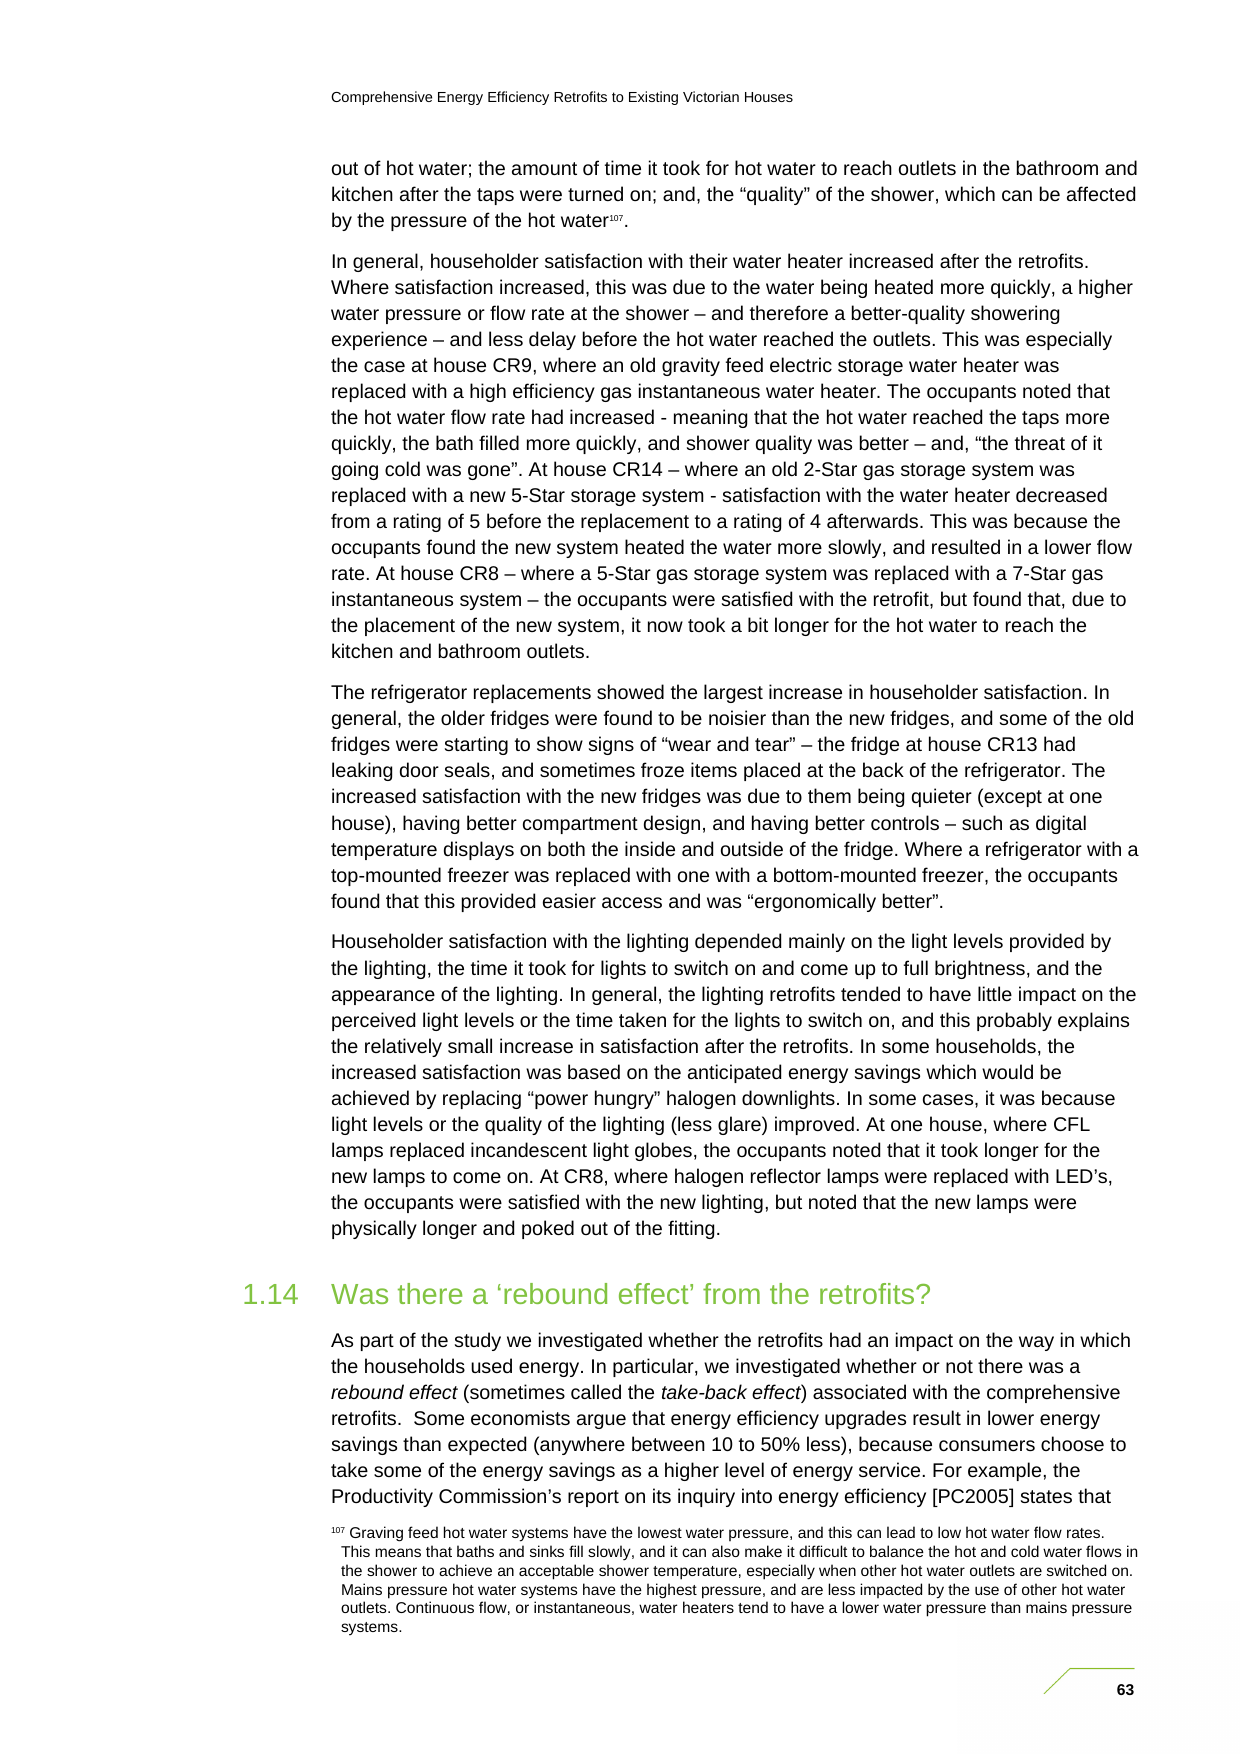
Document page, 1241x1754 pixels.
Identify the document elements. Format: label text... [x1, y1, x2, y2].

text The refrigerator replacements showed the largest increase in householder satisfaction. In general, the older fridges were found to be noisier than the new fridges, and some of the old fridges were starting to show signs of “wear and tear” – the fridge at house CR13 had leaking door seals, and sometimes froze items placed at the back of the refrigerator. The increased satisfaction with the new fridges was due to them being quieter (except at one house), having better compartment design, and having better controls – such as digital temperature displays on both the inside and outside of the fridge. Where a refrigerator with a top-mounted freezer was replaced with one with a bottom-mounted freezer, the occupants found that this provided easier access and was “ergonomically better”. [331, 678, 1140, 912]
text In general, householder satisfaction with their water heater increased after the retrofits. Where satisfaction increased, this was due to the water being heated more quickly, a higher water pressure or flow rate at the shower – and therefore a better-quality showering experience – and less delay before the hot water reached the outlets. This was especially the case at house CR9, where an old gravity feed electric storage water heater was replaced with a high efficiency gas instantaneous water heater. The occupants noted that the hot water flow rate had increased - meaning that the hot water reached the taps more quickly, the bath filled more quickly, and shower quality was better – and, “the threat of it going cold was gone”. At house CR14 – where an old 2-Star gas storage system was replaced with a new 5-Star storage system - satisfaction with the water heater decreased from a rating of 5 before the replacement to a rating of 4 afterwards. This was because the occupants found the new system heated the water more slowly, and resulted in a lower flow rate. At house CR8 – where a 5-Star gas storage system was replaced with a 7-Star gas instantaneous system – the occupants were satisfied with the retrofit, but found that, due to the placement of the new system, it now took a bit longer for the hot water to reach the kitchen and bathroom outlets. [331, 246, 1140, 663]
subtitle Was there a ‘rebound effect’ from the retrofits? [242, 1277, 1140, 1311]
picture [957, 1601, 1241, 1754]
text Householder satisfaction with the lighting depended mainly on the light levels provided by the lighting, the time it took for lights to switch on and come up to full brightness, and the appearance of the lighting. In general, the lighting retrofits tended to have little impact on the perceived light levels or the time taken for the lights to switch on, and this probably explains the relatively small increase in satisfaction after the retrofits. In some households, the increased satisfaction was based on the anticipated energy savings which would be achieved by replacing “power hungry” halogen downlights. In some cases, it was because light levels or the quality of the lighting (less glare) improved. At one house, where CFL lamps replaced incandescent light globes, the occupants noted that it took longer for the new lamps to come on. At CR8, where halogen reflector lamps were replaced with LED’s, the occupants were satisfied with the new lighting, but noted that the new lamps were physically longer and poked out of the fitting. [331, 927, 1140, 1239]
